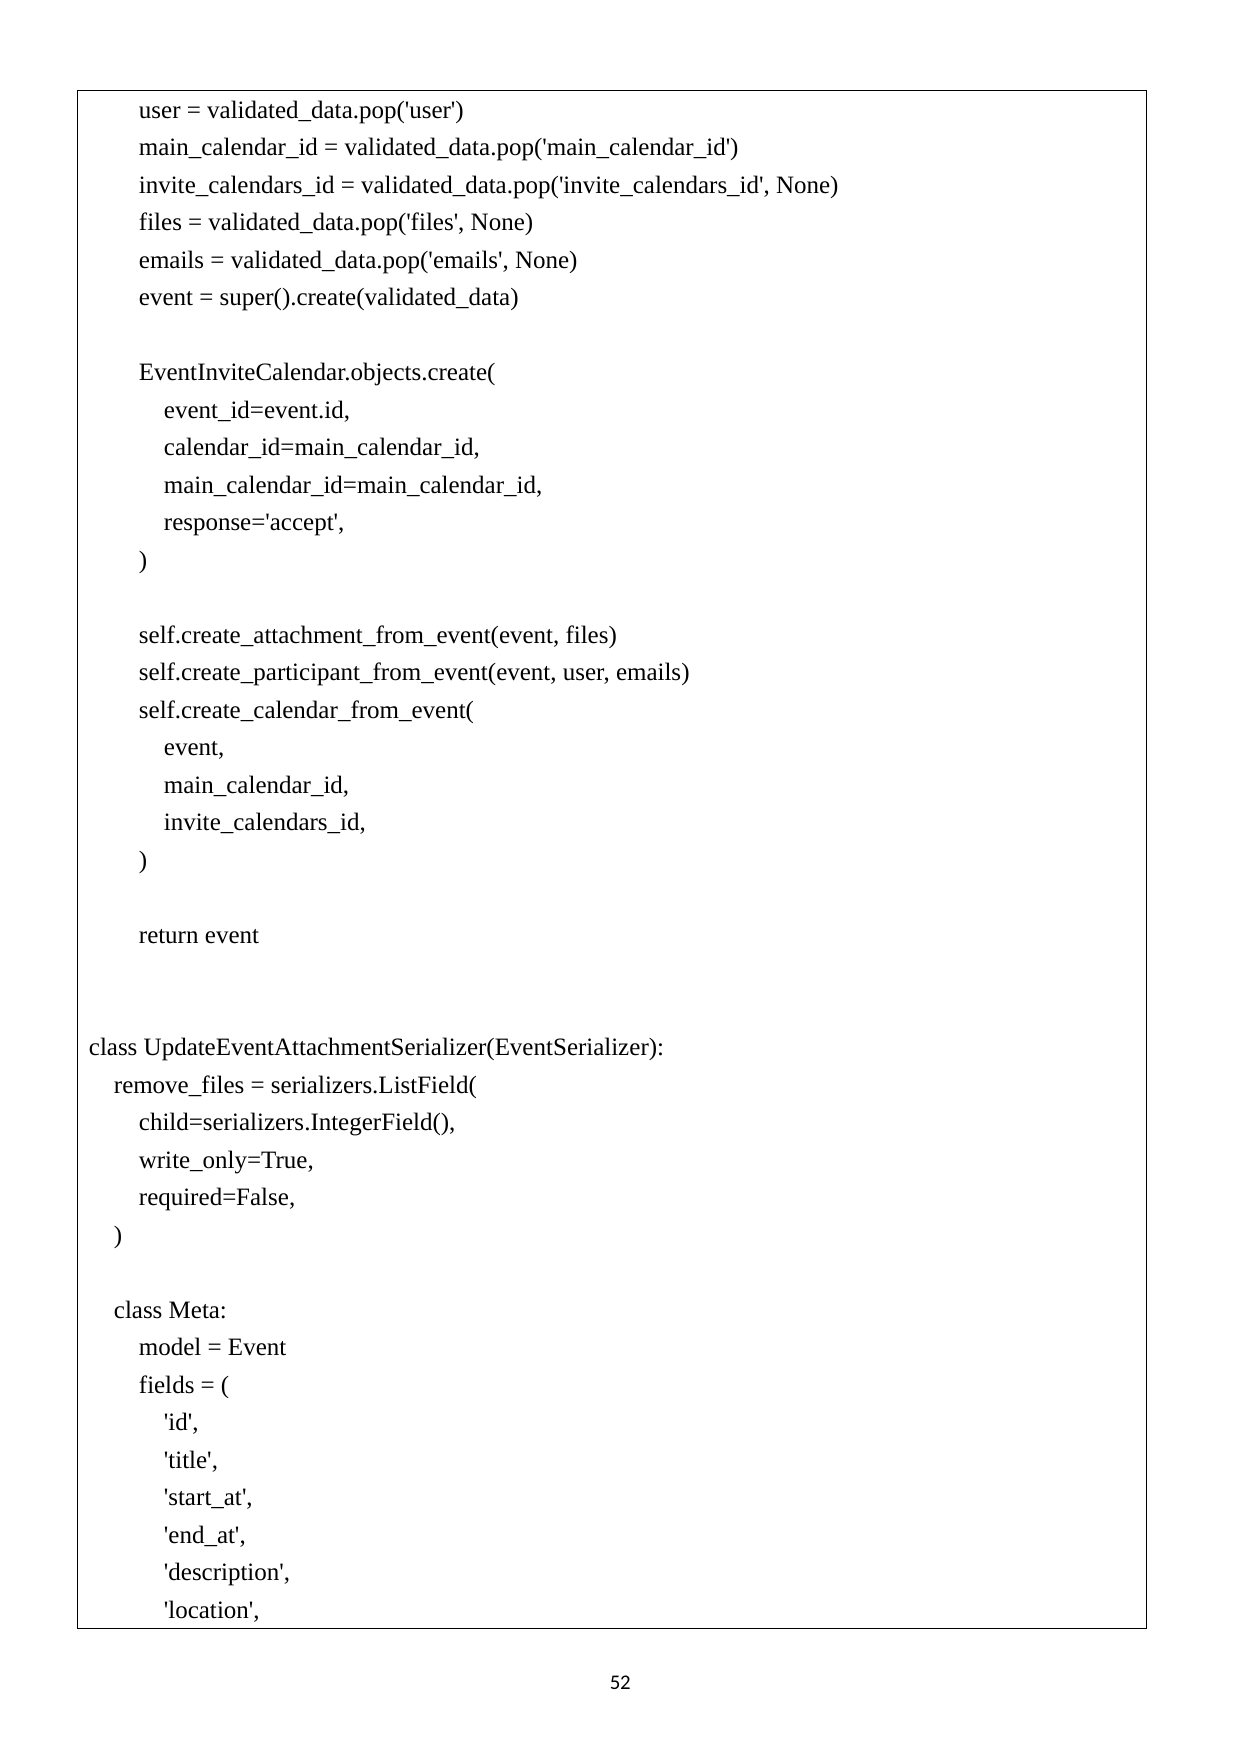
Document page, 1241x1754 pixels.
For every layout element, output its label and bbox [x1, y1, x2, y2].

table_cell [78, 91, 1146, 1628]
